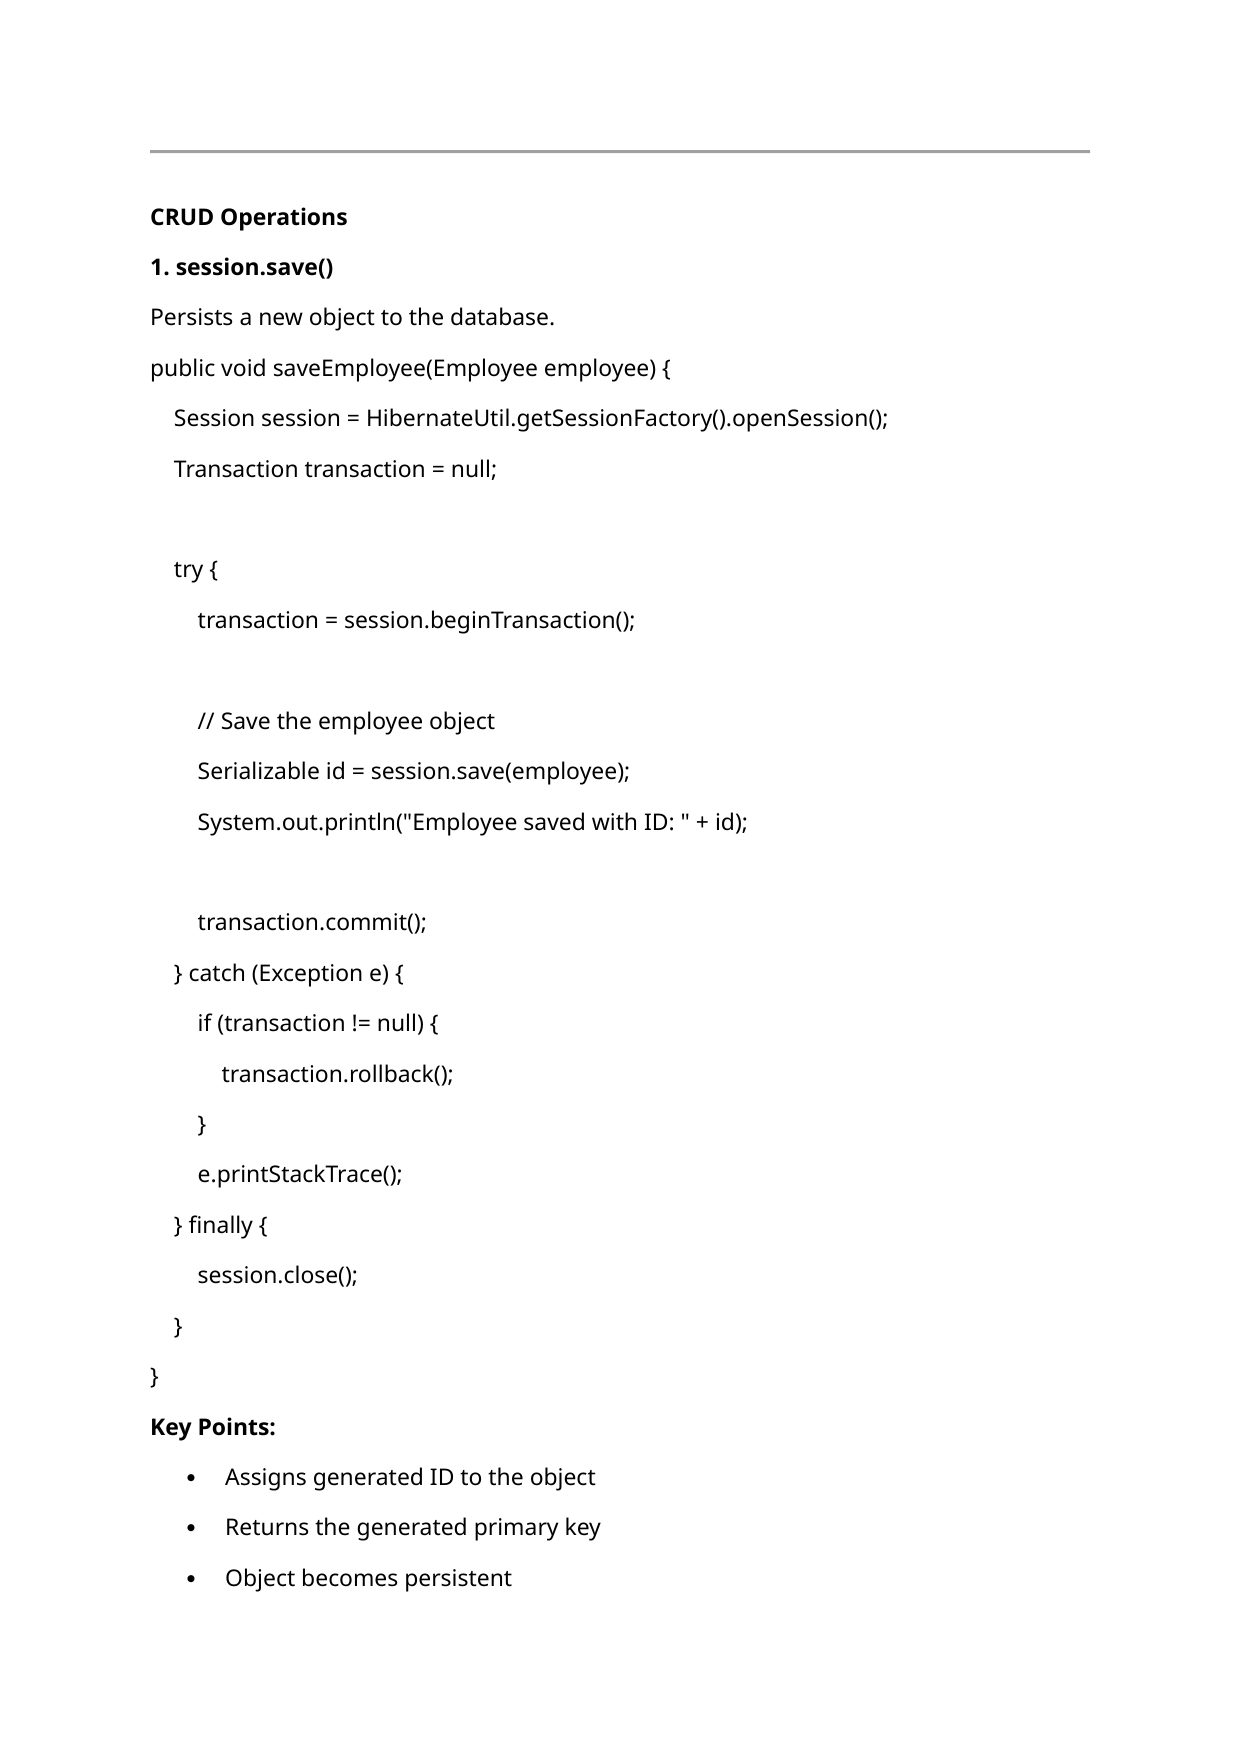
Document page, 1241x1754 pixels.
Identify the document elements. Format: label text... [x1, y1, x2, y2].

text transaction.rollback(); [150, 1057, 1090, 1089]
text Persists a new object to the database. [150, 301, 1090, 332]
text public void saveEmployee(Employee employee) { [150, 352, 1090, 383]
text // Save the employee object [150, 704, 1090, 736]
text e.printStackTrace(); [150, 1158, 1090, 1189]
text } [150, 1360, 1090, 1391]
text Session session = HibernateUtil.getSessionFactory().openSession(); [150, 402, 1090, 433]
text if (transaction != null) { [150, 1007, 1090, 1038]
list Assigns generated ID to the object [187, 1461, 1090, 1492]
list Object becomes persistent [187, 1562, 1090, 1593]
text session.close(); [150, 1259, 1090, 1290]
text System.out.println("Employee saved with ID: " + id); [150, 805, 1090, 837]
text } catch (Exception e) { [150, 957, 1090, 988]
text try { [150, 553, 1090, 584]
text transaction.commit(); [150, 906, 1090, 937]
text 1. session.save() [150, 251, 1090, 282]
text } finally { [150, 1209, 1090, 1240]
text transaction = session.beginTransaction(); [150, 604, 1090, 635]
text Serializable id = session.save(employee); [150, 755, 1090, 786]
text Key Points: [150, 1410, 1090, 1442]
text Transaction transaction = null; [150, 452, 1090, 484]
text } [150, 1309, 1090, 1341]
text CRUD Operations [150, 200, 1090, 232]
text } [150, 1108, 1090, 1139]
list Returns the generated primary key [187, 1511, 1090, 1542]
